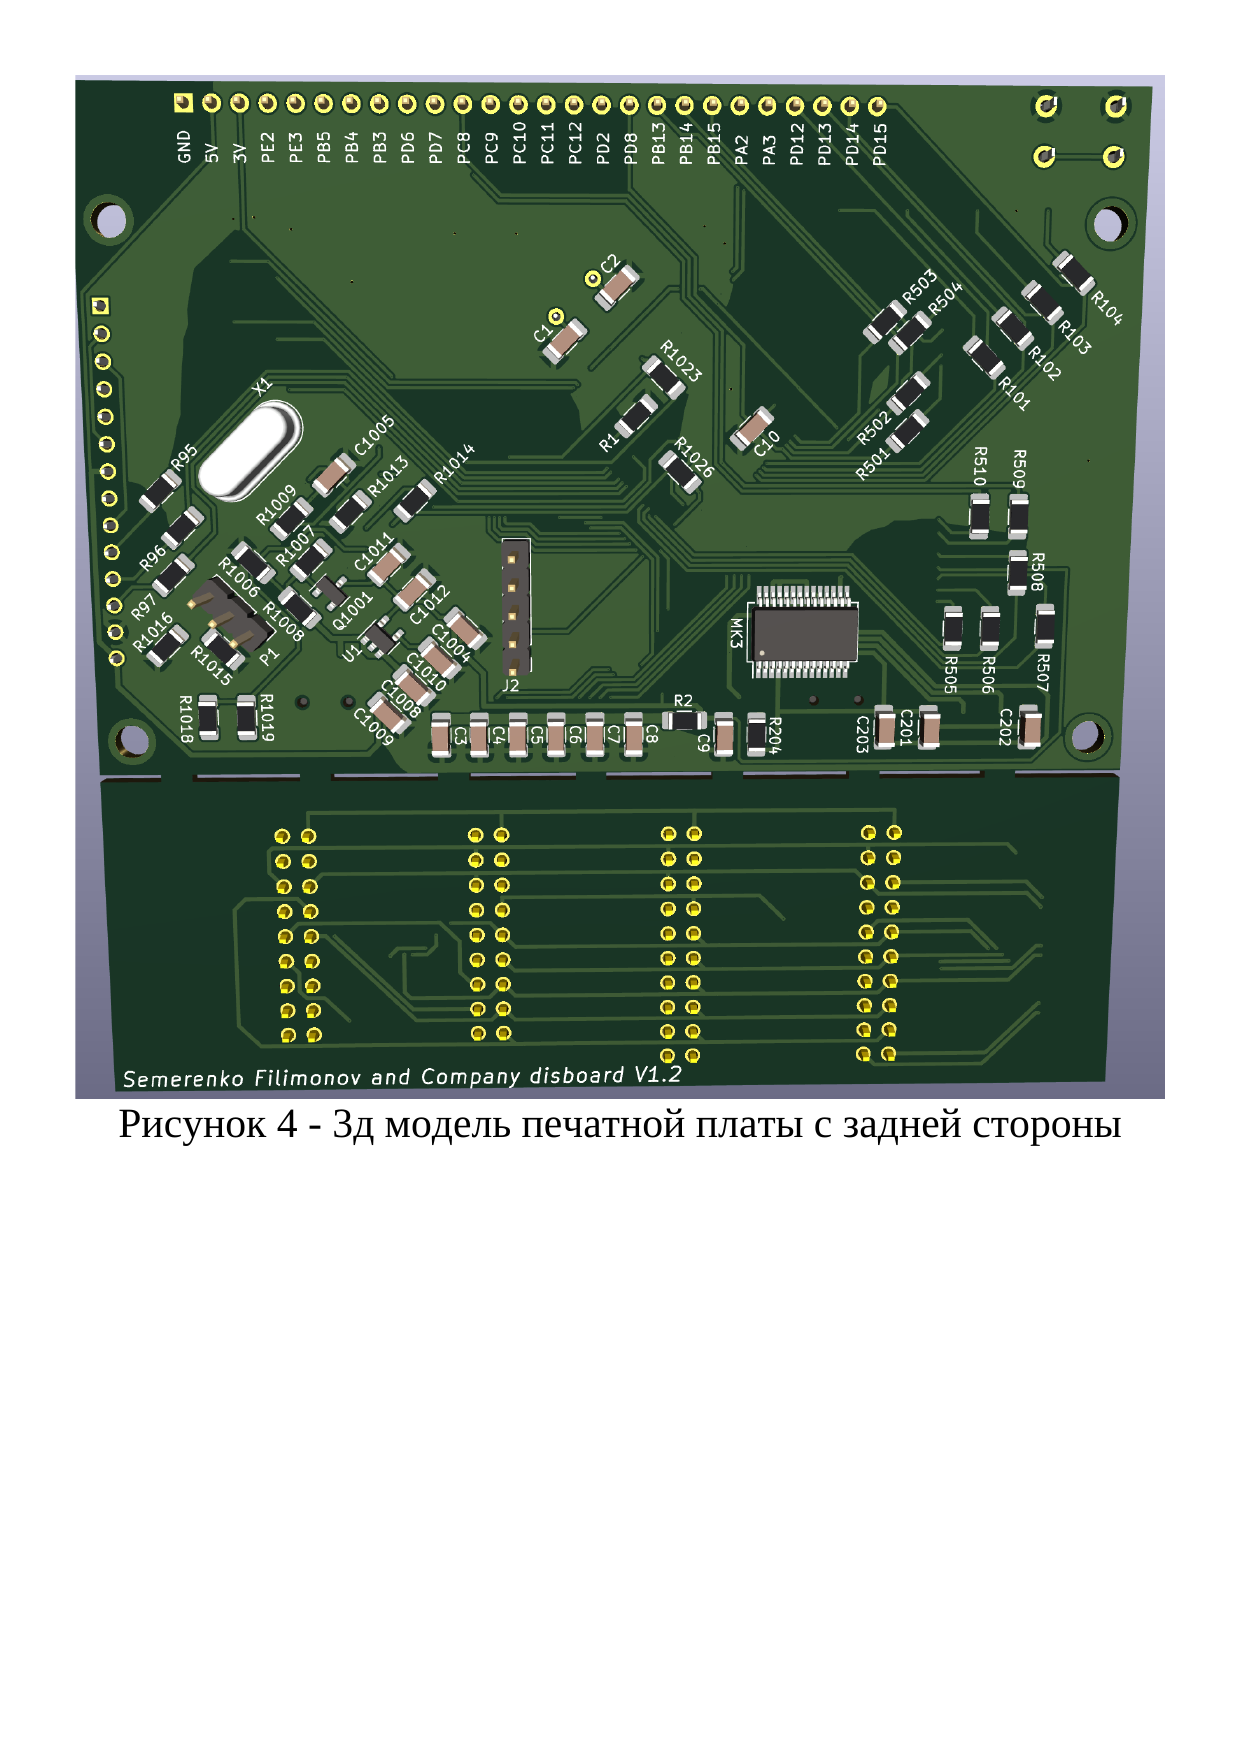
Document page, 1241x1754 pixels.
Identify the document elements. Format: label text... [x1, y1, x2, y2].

picture [75, 75, 1165, 1099]
text Рисунок 4 - 3д модель печатной платы с задней стороны [75, 1099, 1165, 1146]
